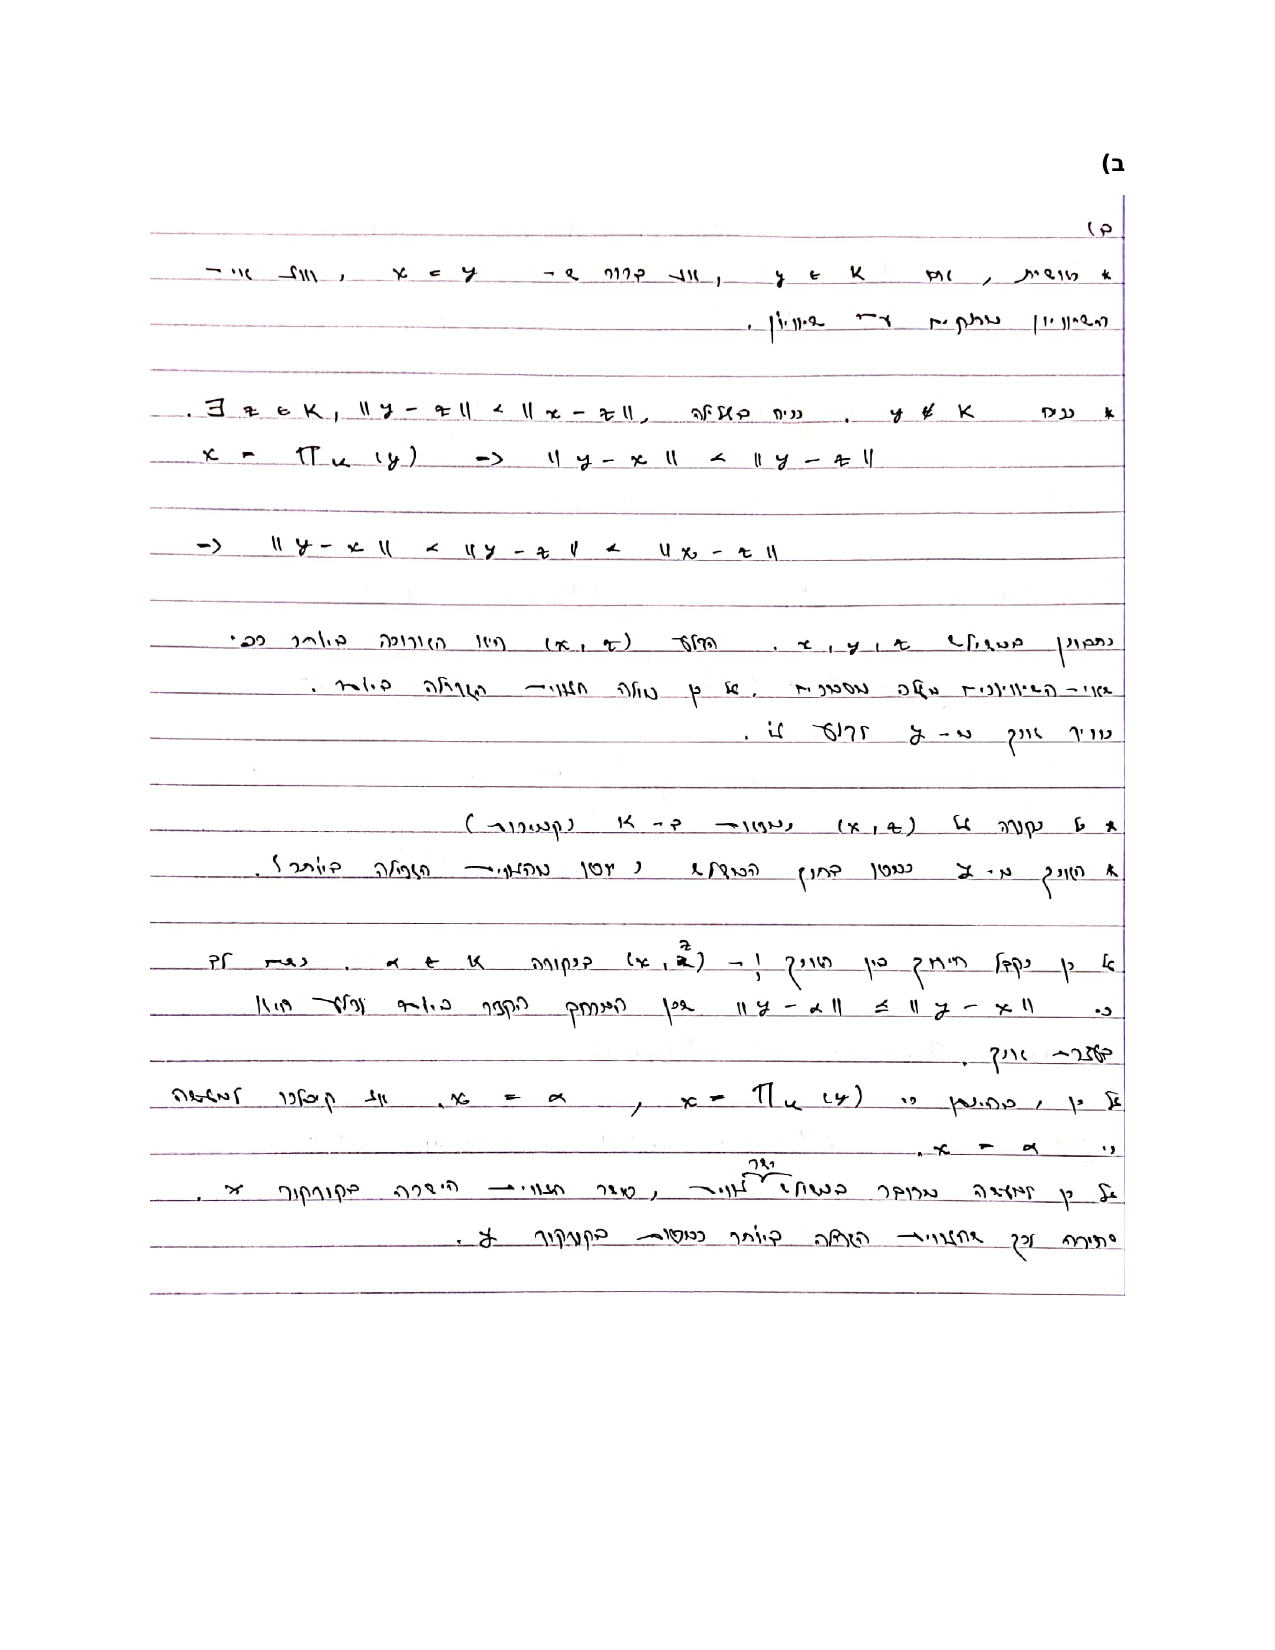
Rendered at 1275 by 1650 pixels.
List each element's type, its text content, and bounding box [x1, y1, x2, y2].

text ב) [150, 150, 1125, 177]
